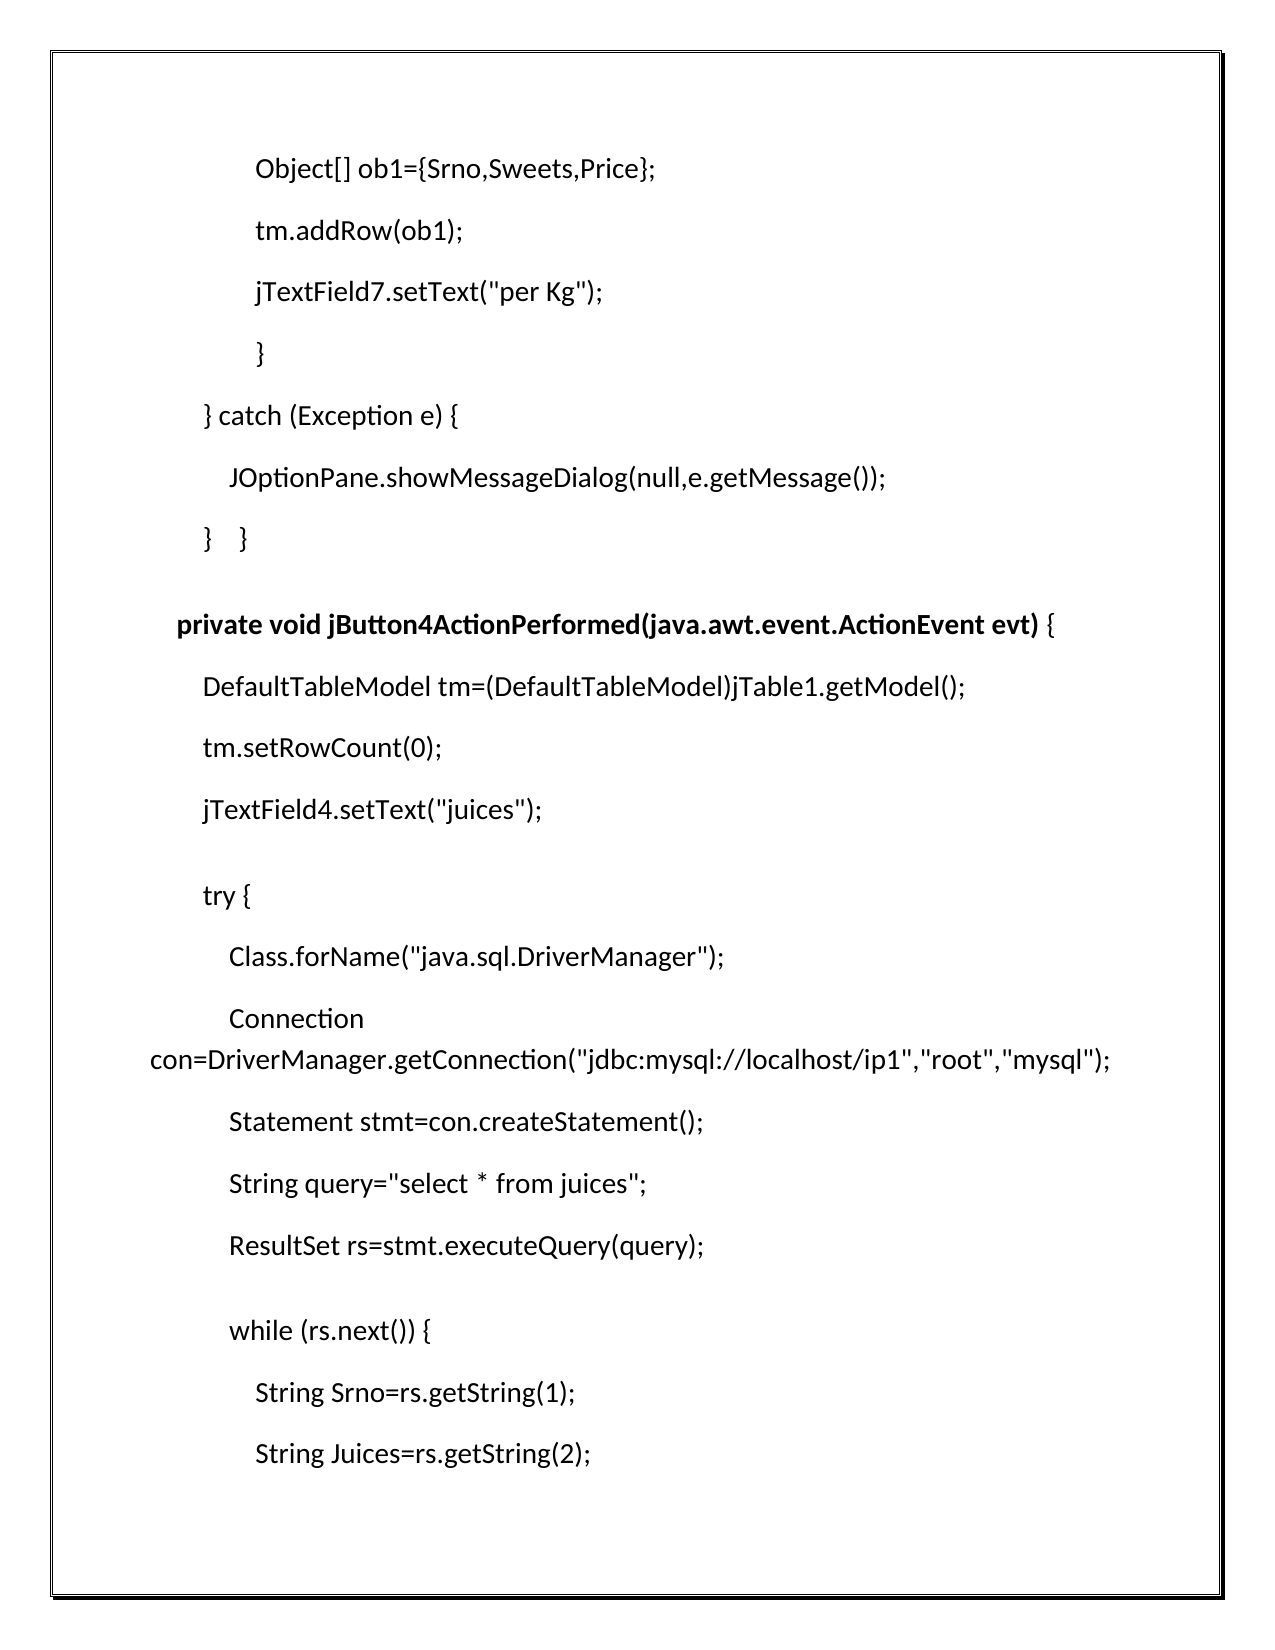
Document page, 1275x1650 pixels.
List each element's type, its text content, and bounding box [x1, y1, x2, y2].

text DefaultTableModel tm=(DefaultTableModel)jTable1.getModel(); [150, 668, 1122, 703]
text jTextField7.setText("per Kg"); [150, 273, 1122, 309]
text ResultSet rs=stmt.executeQuery(query); [150, 1227, 1122, 1262]
text } [150, 335, 1122, 371]
text Object[] ob1={Srno,Sweets,Price}; [150, 150, 1122, 186]
text tm.addRow(ob1); [150, 212, 1122, 247]
text String Juices=rs.getString(2); [150, 1436, 1122, 1471]
text } catch (Exception e) { [150, 397, 1122, 433]
text String query="select * from juices"; [150, 1165, 1122, 1200]
text String Srno=rs.getString(1); [150, 1374, 1122, 1409]
text Class.forName("java.sql.DriverManager"); [150, 938, 1122, 974]
text jTextField4.setText("juices"); [150, 791, 1122, 827]
text tm.setRowCount(0); [150, 729, 1122, 765]
text } } [150, 521, 1122, 556]
text try { [150, 877, 1122, 912]
text private void jButton4ActionPerformed(java.awt.event.ActionEvent evt) { [150, 606, 1122, 642]
text while (rs.next()) { [150, 1312, 1122, 1348]
text Statement stmt=con.createStatement(); [150, 1103, 1122, 1139]
text Connection con=DriverManager.getConnection("jdbc:mysql://localhost/ip1","root","mysql"); [150, 1000, 1122, 1077]
text JOptionPane.showMessageDialog(null,e.getMessage()); [150, 459, 1122, 494]
